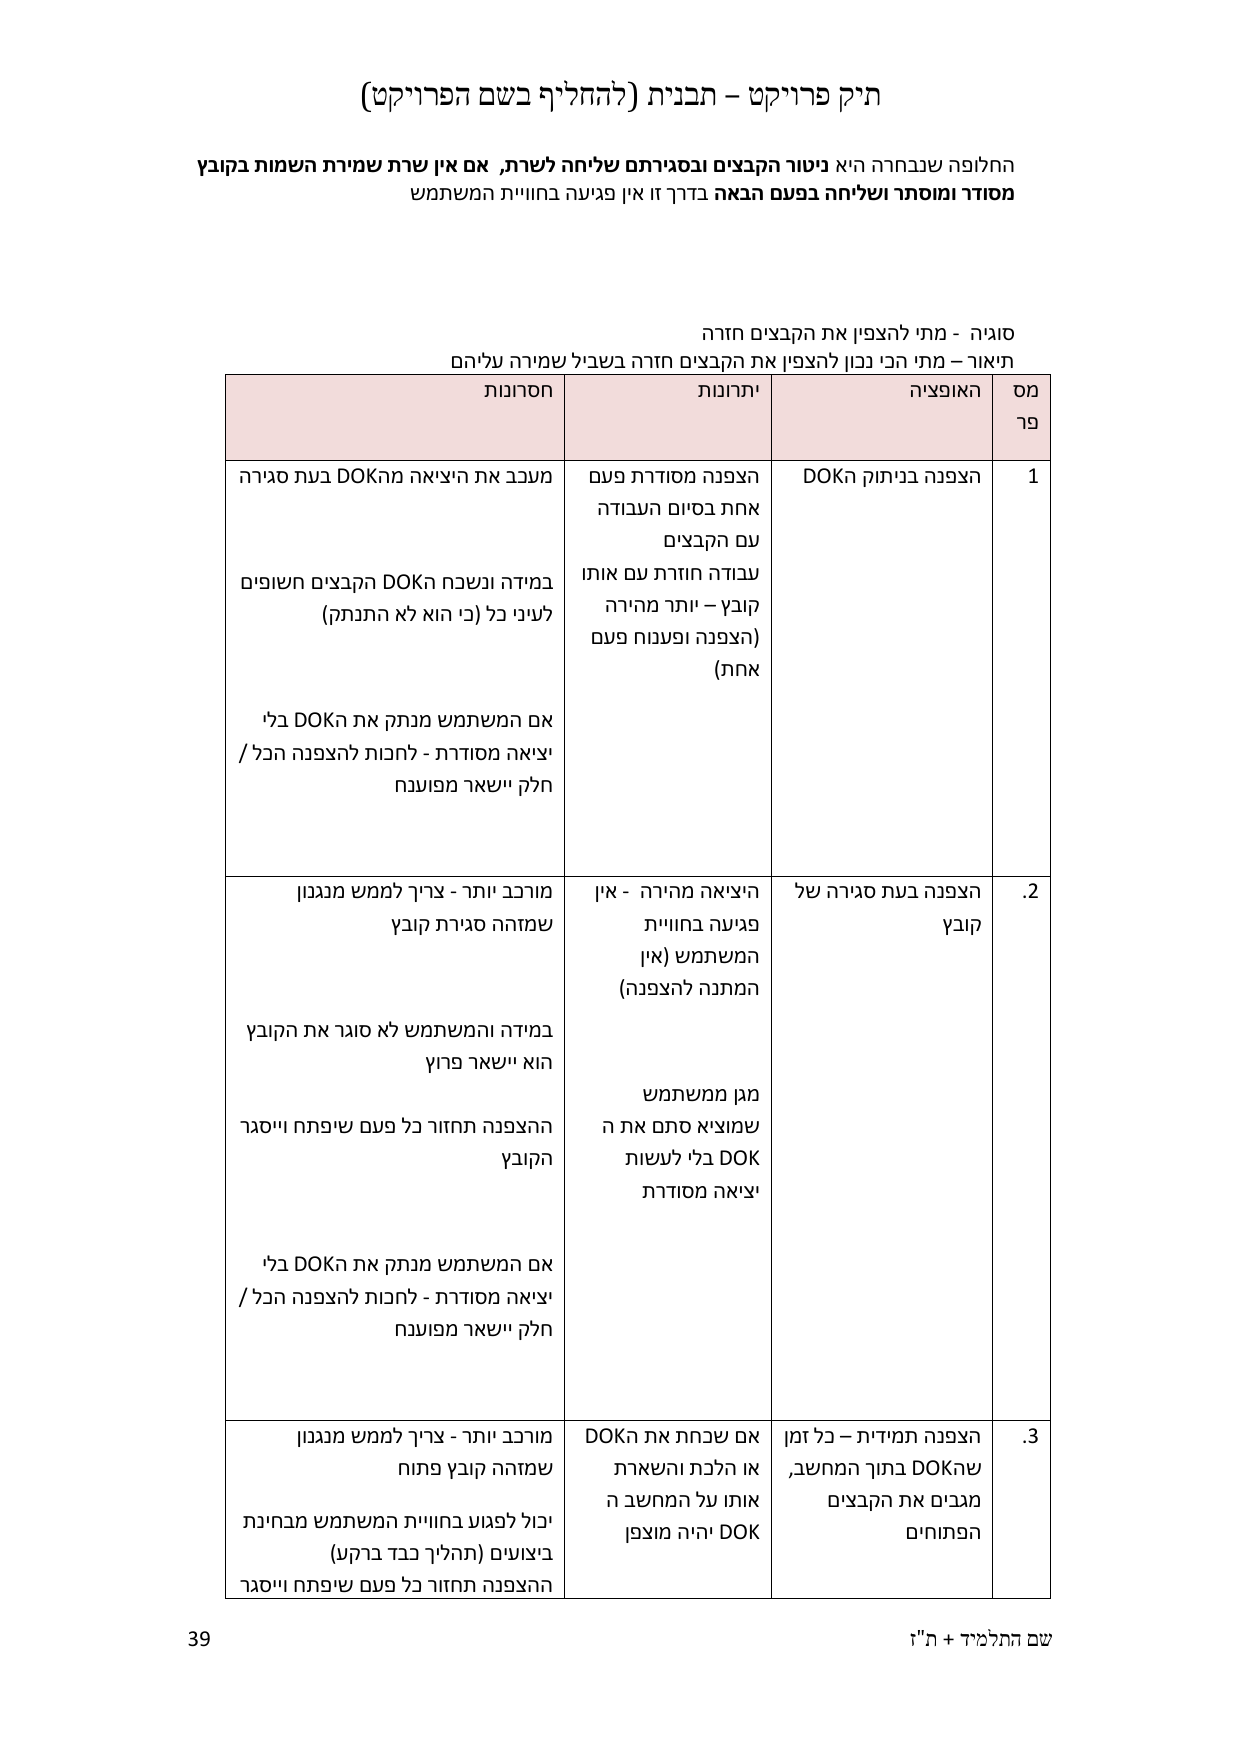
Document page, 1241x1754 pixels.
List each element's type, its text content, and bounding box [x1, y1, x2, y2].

text החלופה שנבחרה היא ניטור הקבצים ובסגירתם שליחה לשרת, אם אין שרת שמירת השמות בקובץ מסודר ומוסתר ושליחה בפעם הבאה בדרך זו אין פגיעה בחוויית המשתמש [187, 150, 1015, 206]
table_cell היציאה מהירה - אין פגיעה בחוויית המשתמש (אין המתנה להצפנה) מגן ממשתמש שמוציא סתם את הDOK בלי לעשות יציאה מסודרת [565, 877, 771, 1420]
table_cell 1 [993, 461, 1050, 876]
text סוגיה - מתי להצפין את הקבצים חזרה תיאור – מתי הכי נכון להצפין את הקבצים חזרה בשביל שמירה עליהם [187, 318, 1015, 374]
table_cell 3. [993, 1421, 1050, 1598]
table_cell מעכב את היציאה מהDOK בעת סגירה במידה ונשכח הDOK הקבצים חשופים לעיני כל (כי הוא לא התנתק) אם המשתמש מנתק את הDOK בלי יציאה מסודרת - לחכות להצפנה הכל / חלק יישאר מפוענח [226, 461, 564, 876]
table_cell 2. [993, 877, 1050, 1420]
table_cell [772, 1421, 992, 1598]
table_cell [226, 1421, 564, 1598]
table_header האופציה [772, 375, 992, 460]
table_cell הצפנה בניתוק הDOK [772, 461, 992, 876]
table_cell הצפנה מסודרת פעם אחת בסיום העבודה עם הקבצים עבודה חוזרת עם אותו קובץ – יותר מהירה (הצפנה ופענוח פעם אחת) [565, 461, 771, 876]
table_cell הצפנה בעת סגירה של קובץ [772, 877, 992, 1420]
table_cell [565, 1421, 771, 1598]
table_header יתרונות [565, 375, 771, 460]
table_header מספר [993, 375, 1050, 460]
table_header חסרונות [226, 375, 564, 460]
table_cell מורכב יותר - צריך לממש מנגנון שמזהה סגירת קובץ במידה והמשתמש לא סוגר את הקובץ הוא יישאר פרוץ ההצפנה תחזור כל פעם שיפתח וייסגר הקובץ אם המשתמש מנתק את הDOK בלי יציאה מסודרת - לחכות להצפנה הכל / חלק יישאר מפוענח [226, 877, 564, 1420]
